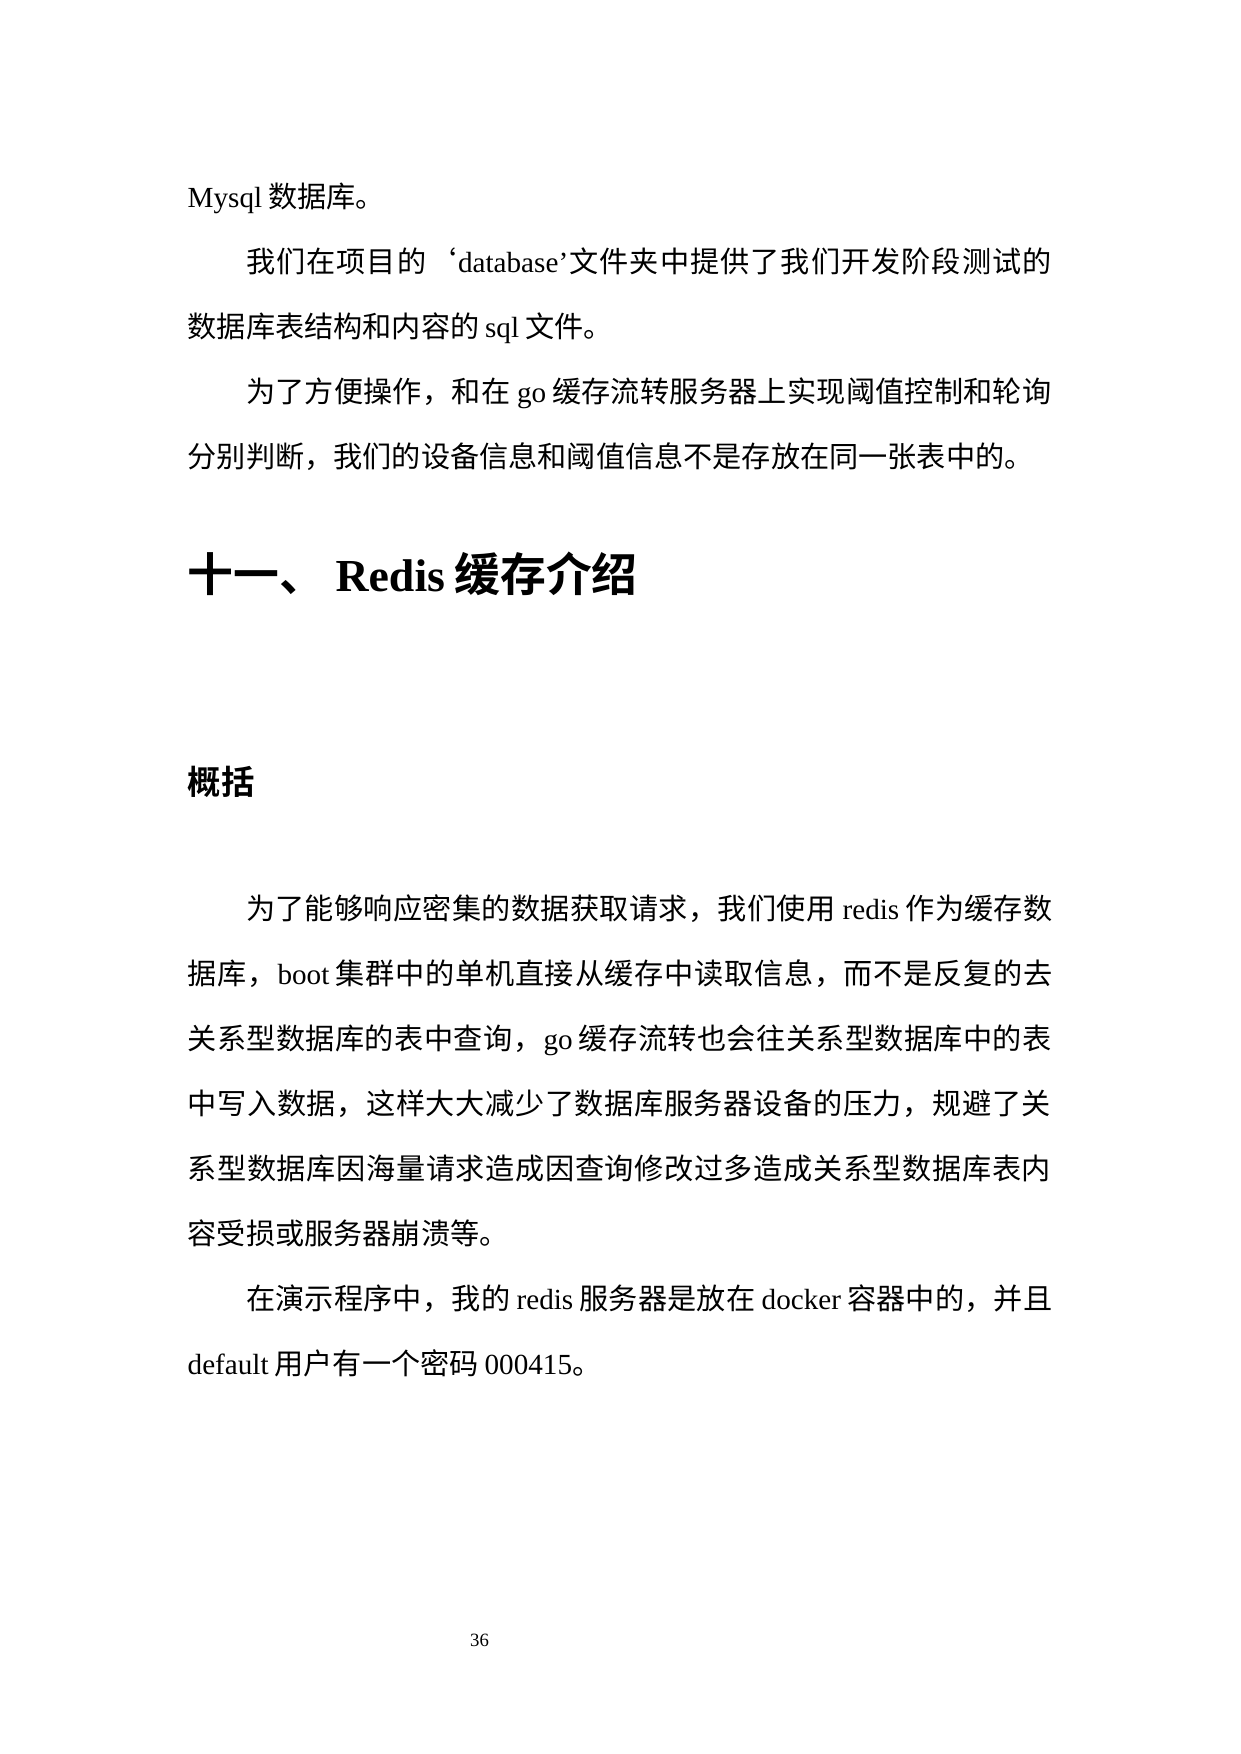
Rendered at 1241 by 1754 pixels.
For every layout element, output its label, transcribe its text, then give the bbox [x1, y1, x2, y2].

subtitle Redis缓存介绍 [187, 522, 1053, 620]
text 为了能够响应密集的数据获取请求，我们使用redis作为缓存数据库，boot集群中的单机直接从缓存中读取信息，而不是反复的去关系型数据库的表中查询，go缓存流转也会往关系型数据库中的表中写入数据，这样大大减少了数据库服务器设备的压力，规避了关系型数据库因海量请求造成因查询修改过多造成关系型数据库表内容受损或服务器崩溃等。 [187, 874, 1053, 1264]
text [187, 162, 1053, 227]
text 我们在项目的‘database’文件夹中提供了我们开发阶段测试的数据库表结构和内容的sql文件。 [187, 227, 1053, 357]
text 为了方便操作，和在go缓存流转服务器上实现阈值控制和轮询分别判断，我们的设备信息和阈值信息不是存放在同一张表中的。 [187, 357, 1053, 487]
subtitle 概括 [187, 747, 1053, 812]
text 在演示程序中，我的redis服务器是放在docker容器中的，并且default用户有一个密码000415。 [187, 1264, 1053, 1394]
